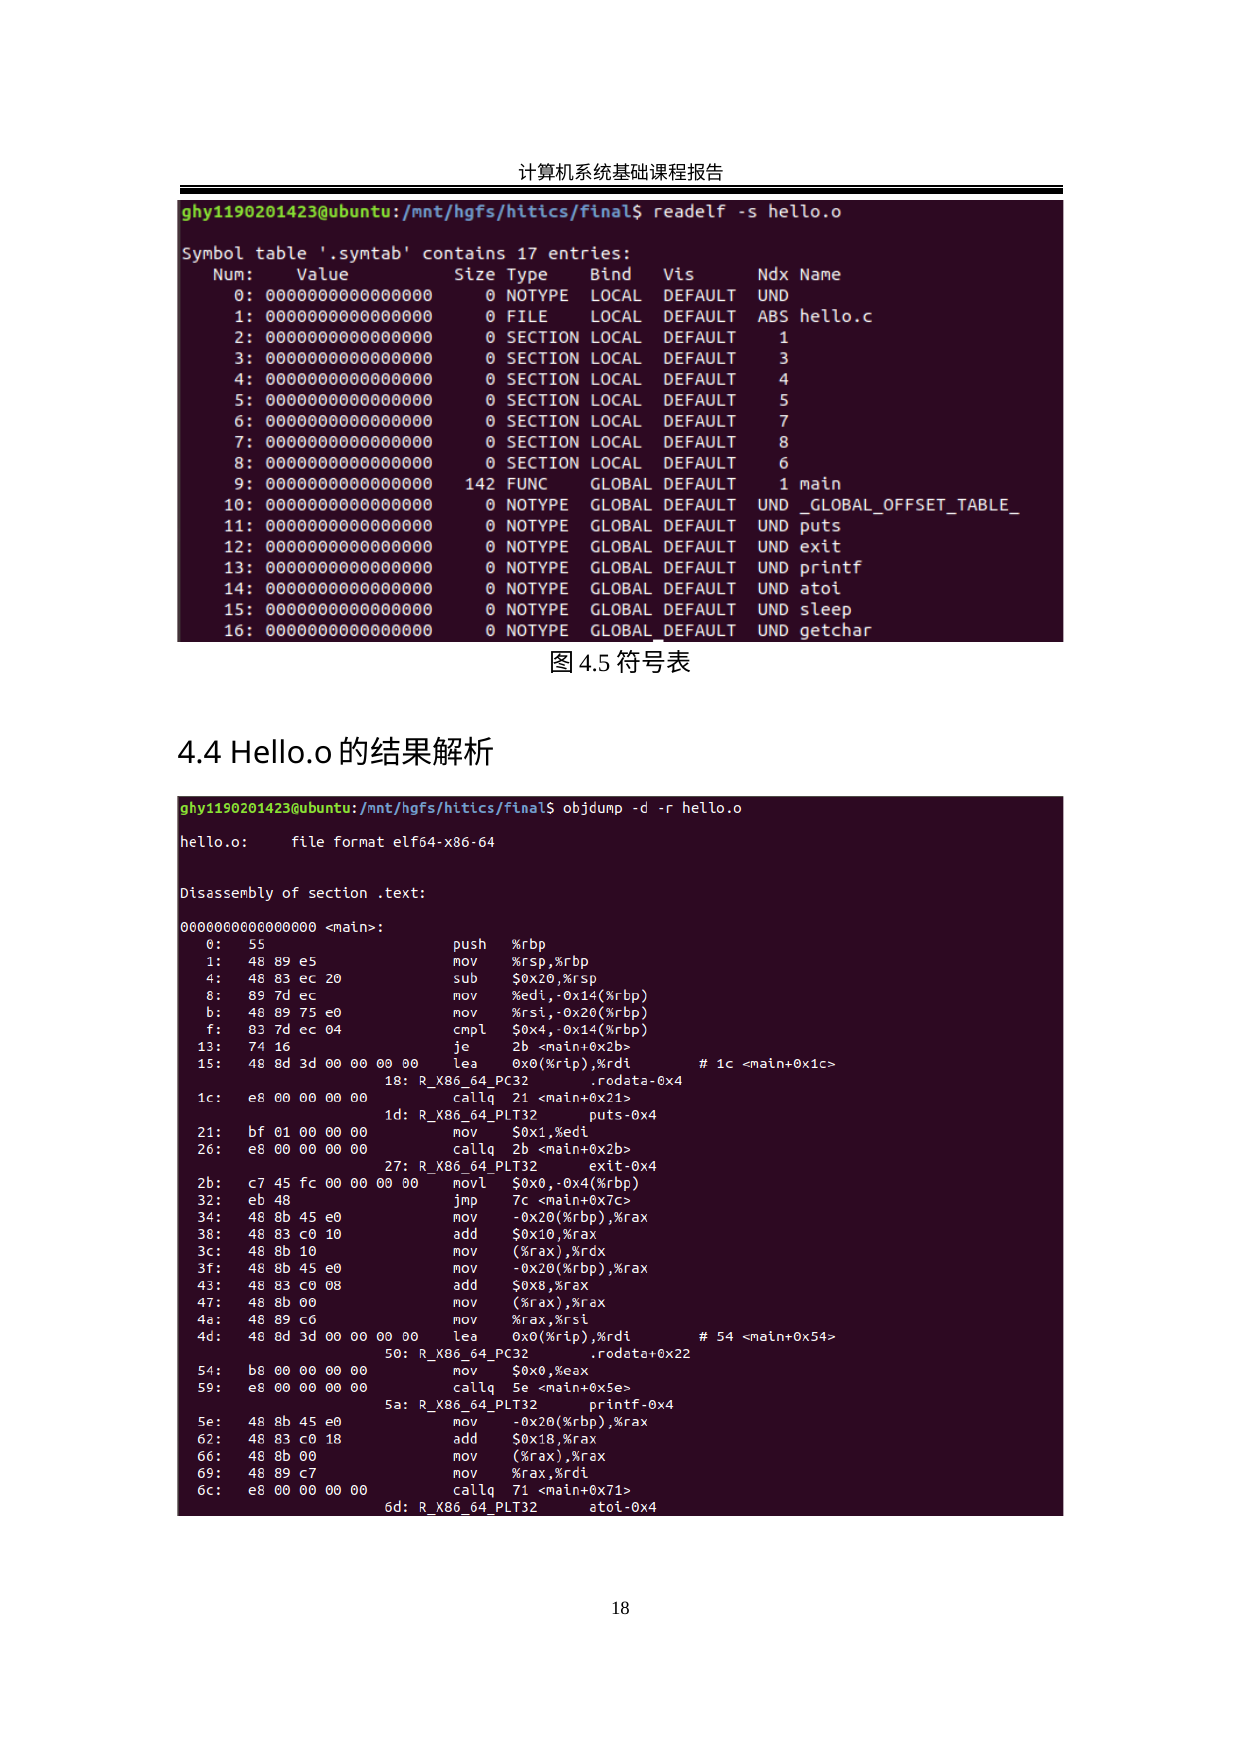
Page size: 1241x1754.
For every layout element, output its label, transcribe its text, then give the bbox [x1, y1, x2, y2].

text 图4.5 符号表 [177, 642, 1063, 678]
picture [177, 200, 1064, 642]
picture [177, 796, 1064, 1516]
subtitle 4.4 Hello.o的结果解析 [177, 732, 1063, 772]
